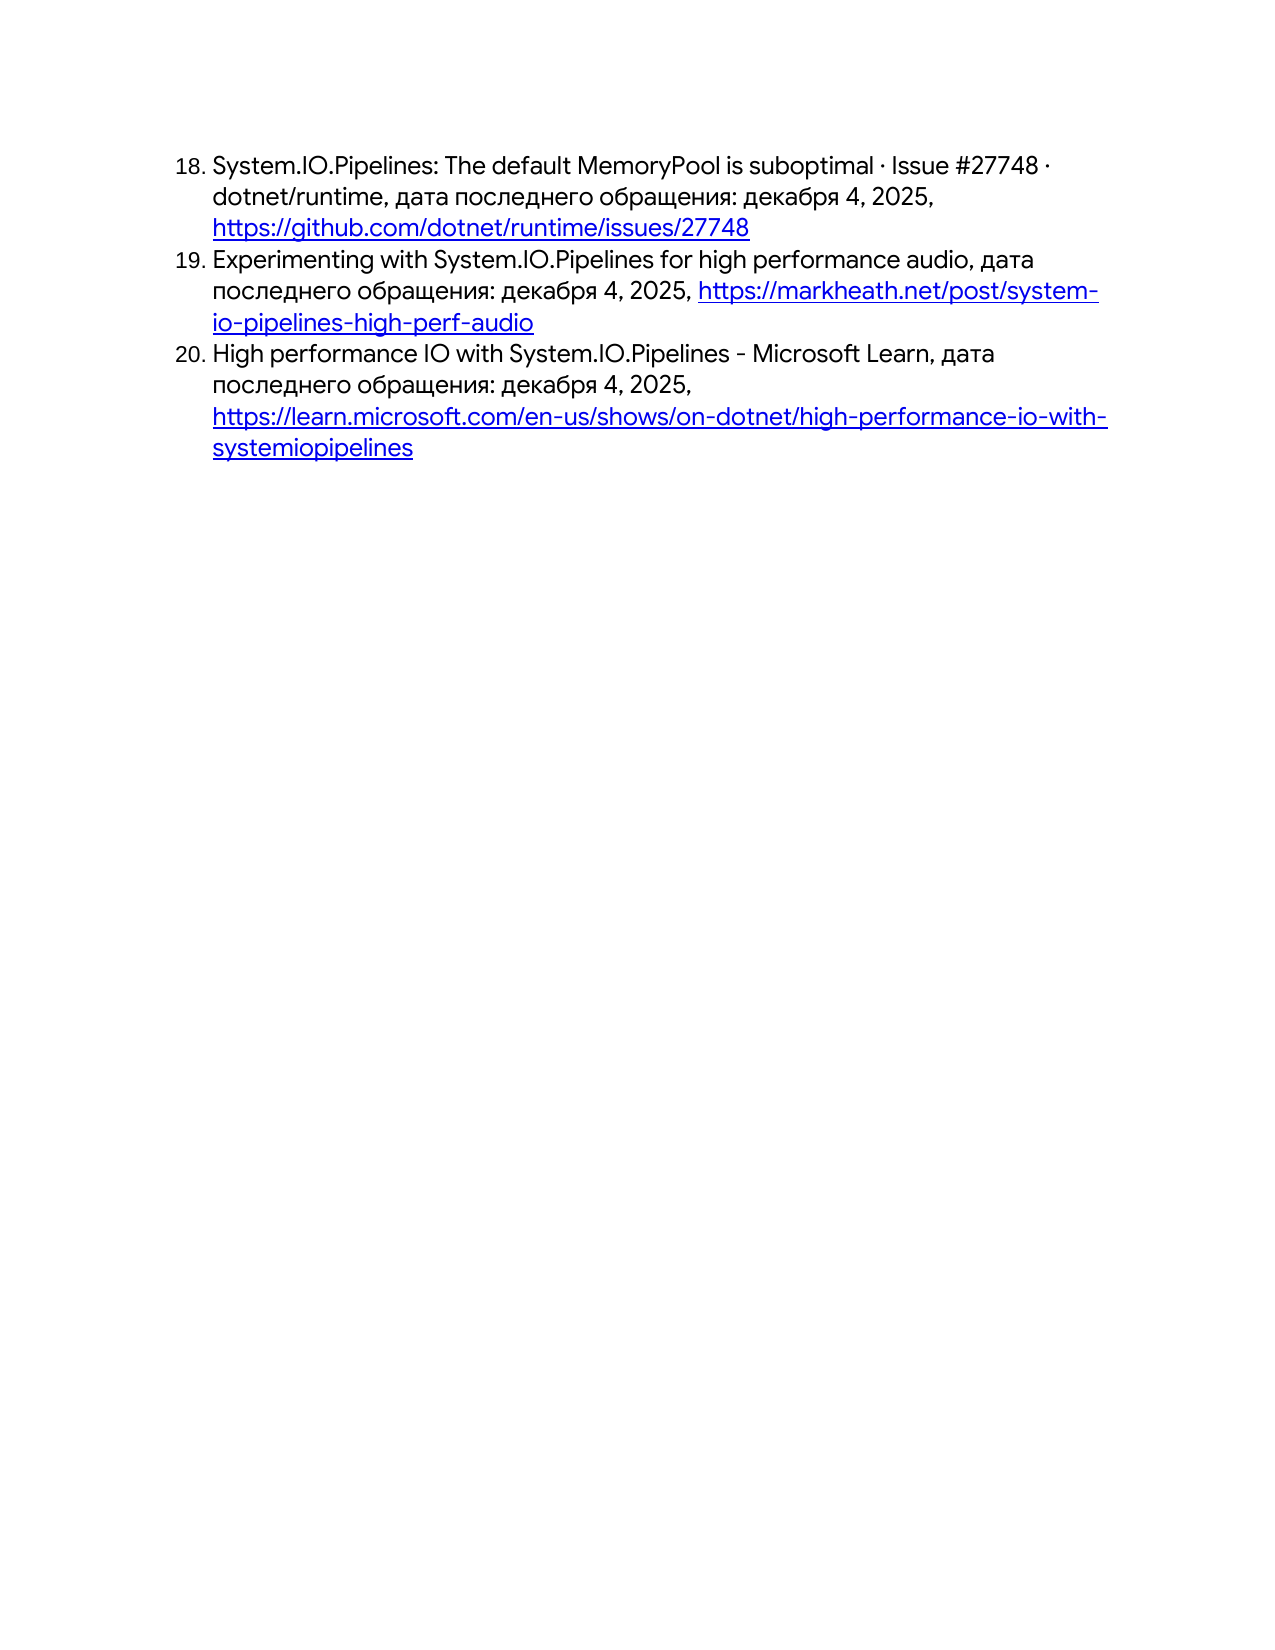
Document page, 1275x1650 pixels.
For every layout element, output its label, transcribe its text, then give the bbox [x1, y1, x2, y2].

list Experimenting with System.IO.Pipelines for high performance audio, дата последнего обращения: декабря 4, 2025, https://markheath.net/post/system-io-pipelines-high-perf-audio [175, 244, 1125, 338]
list High performance IO with System.IO.Pipelines - Microsoft Learn, дата последнего обращения: декабря 4, 2025, https://learn.microsoft.com/en-us/shows/on-dotnet/high-performance-io-with-systemiopipelines [175, 338, 1125, 463]
list System.IO.Pipelines: The default MemoryPool is suboptimal · Issue #27748 · dotnet/runtime, дата последнего обращения: декабря 4, 2025, https://github.com/dotnet/runtime/issues/27748 [175, 150, 1125, 244]
